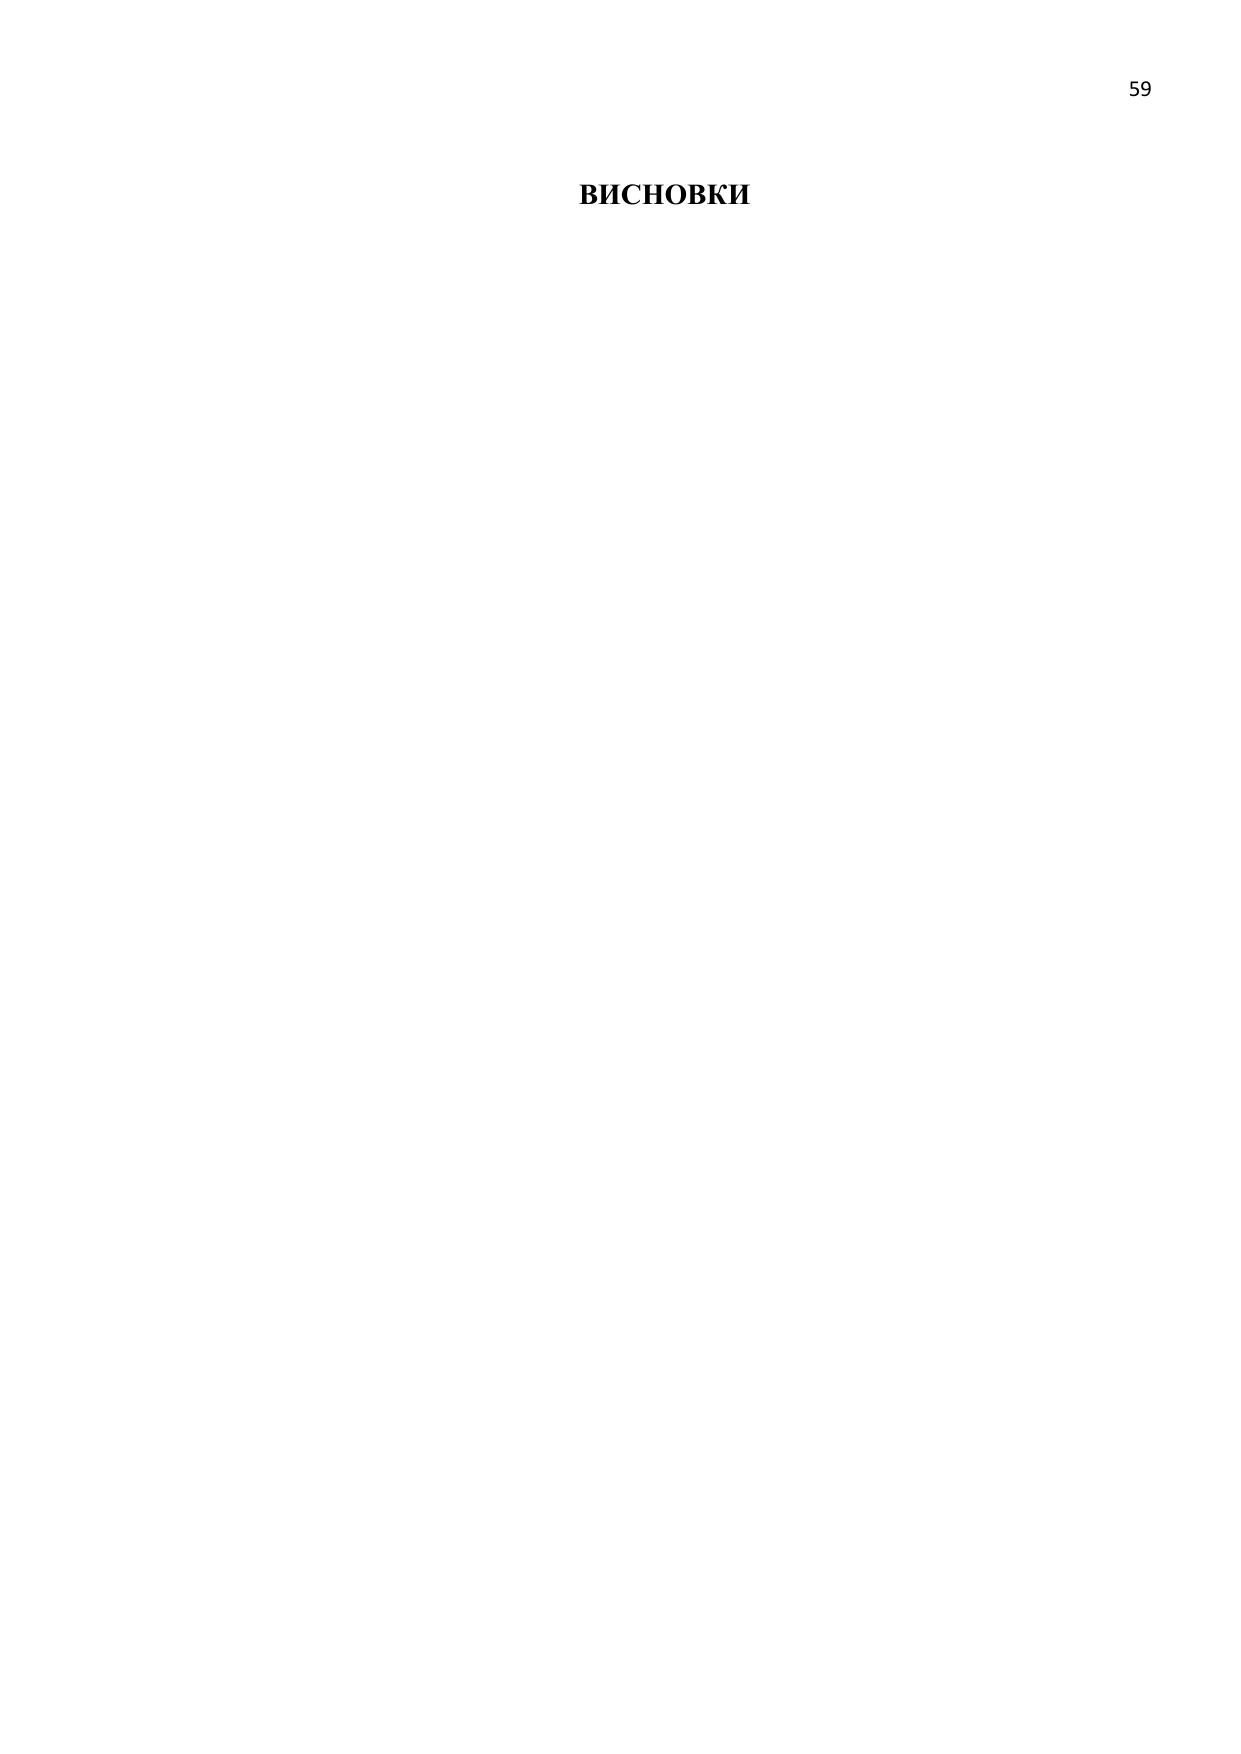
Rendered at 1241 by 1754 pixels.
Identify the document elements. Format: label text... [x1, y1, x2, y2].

subtitle ВИСНОВКИ [177, 177, 1152, 210]
